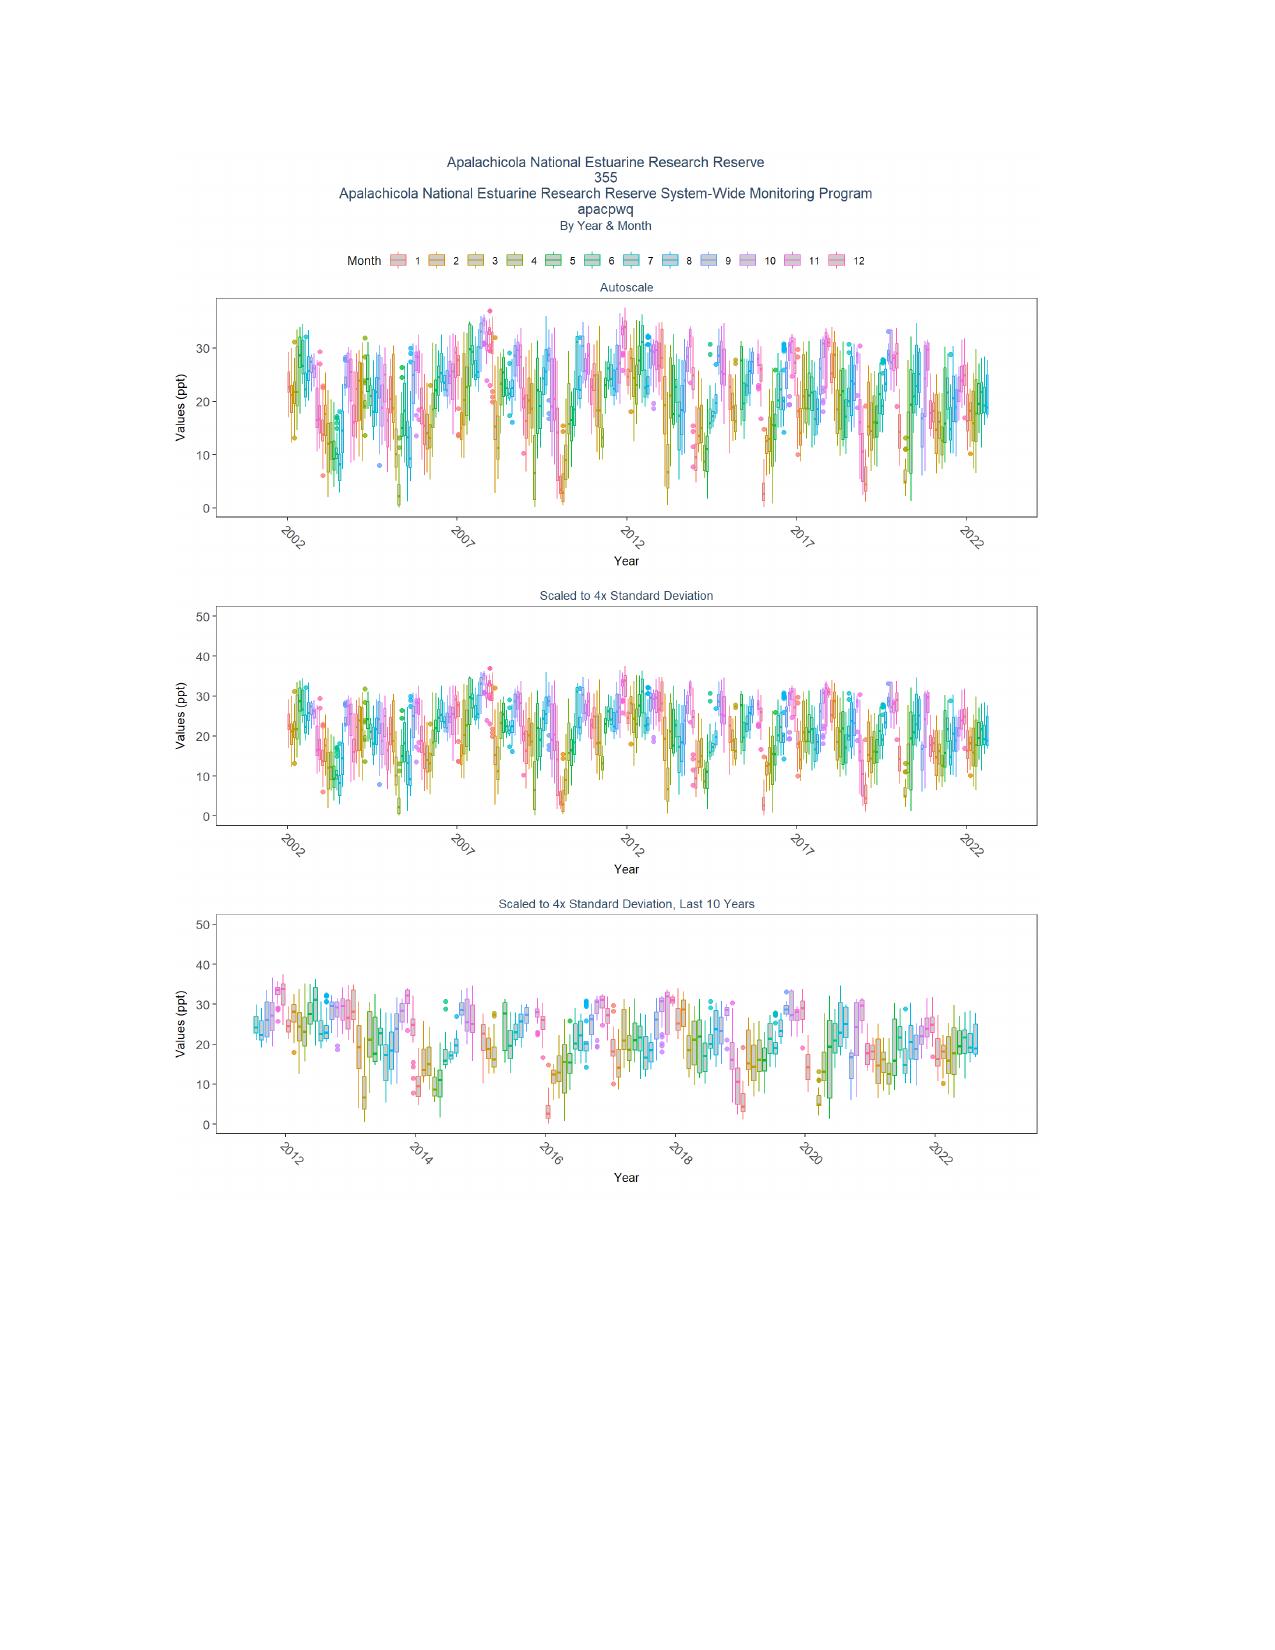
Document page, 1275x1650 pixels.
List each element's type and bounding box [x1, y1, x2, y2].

picture [168, 150, 1044, 1200]
